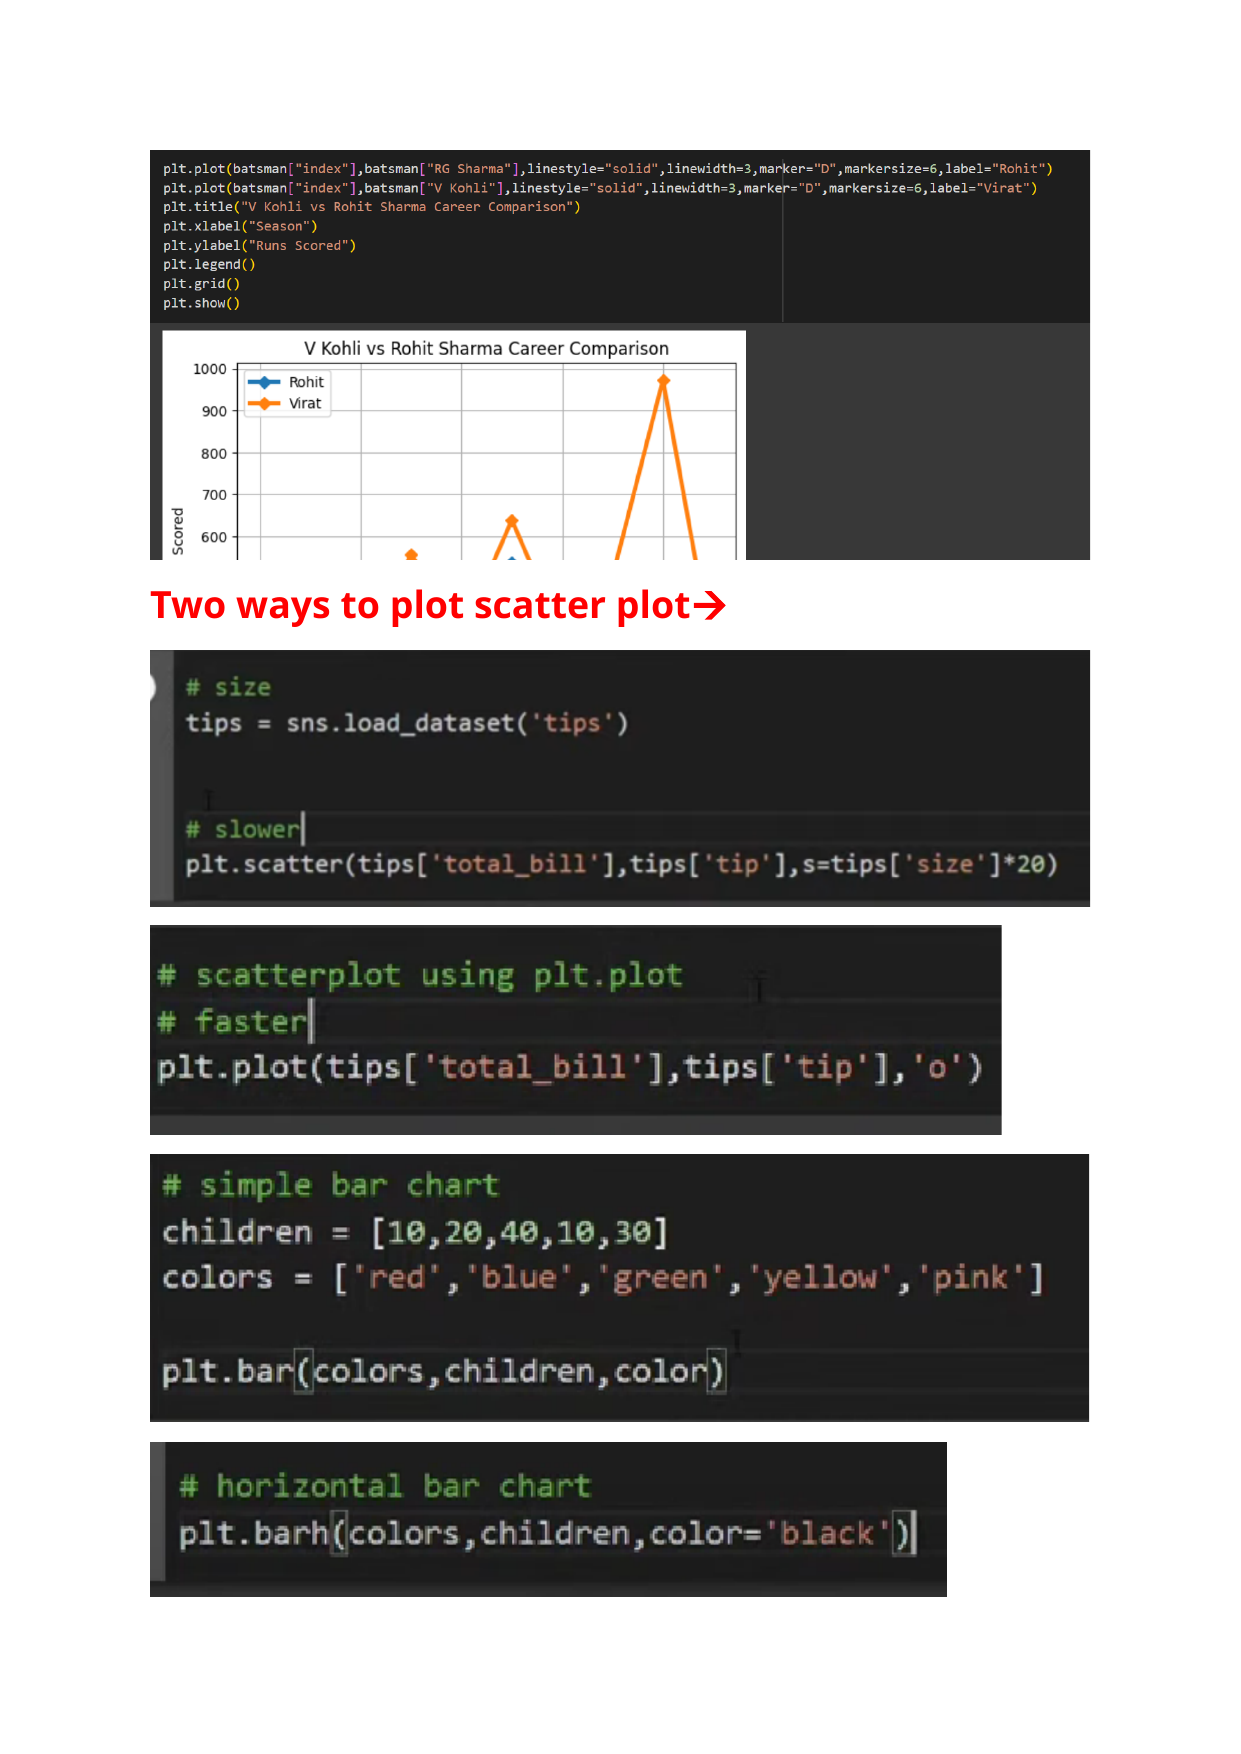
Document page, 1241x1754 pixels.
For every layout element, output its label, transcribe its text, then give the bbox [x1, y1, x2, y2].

picture [150, 150, 1091, 560]
picture [150, 925, 1002, 1135]
picture [150, 1442, 947, 1597]
picture [150, 650, 1091, 907]
text Two ways to plot scatter plot [150, 579, 1090, 630]
picture [150, 1154, 1090, 1422]
